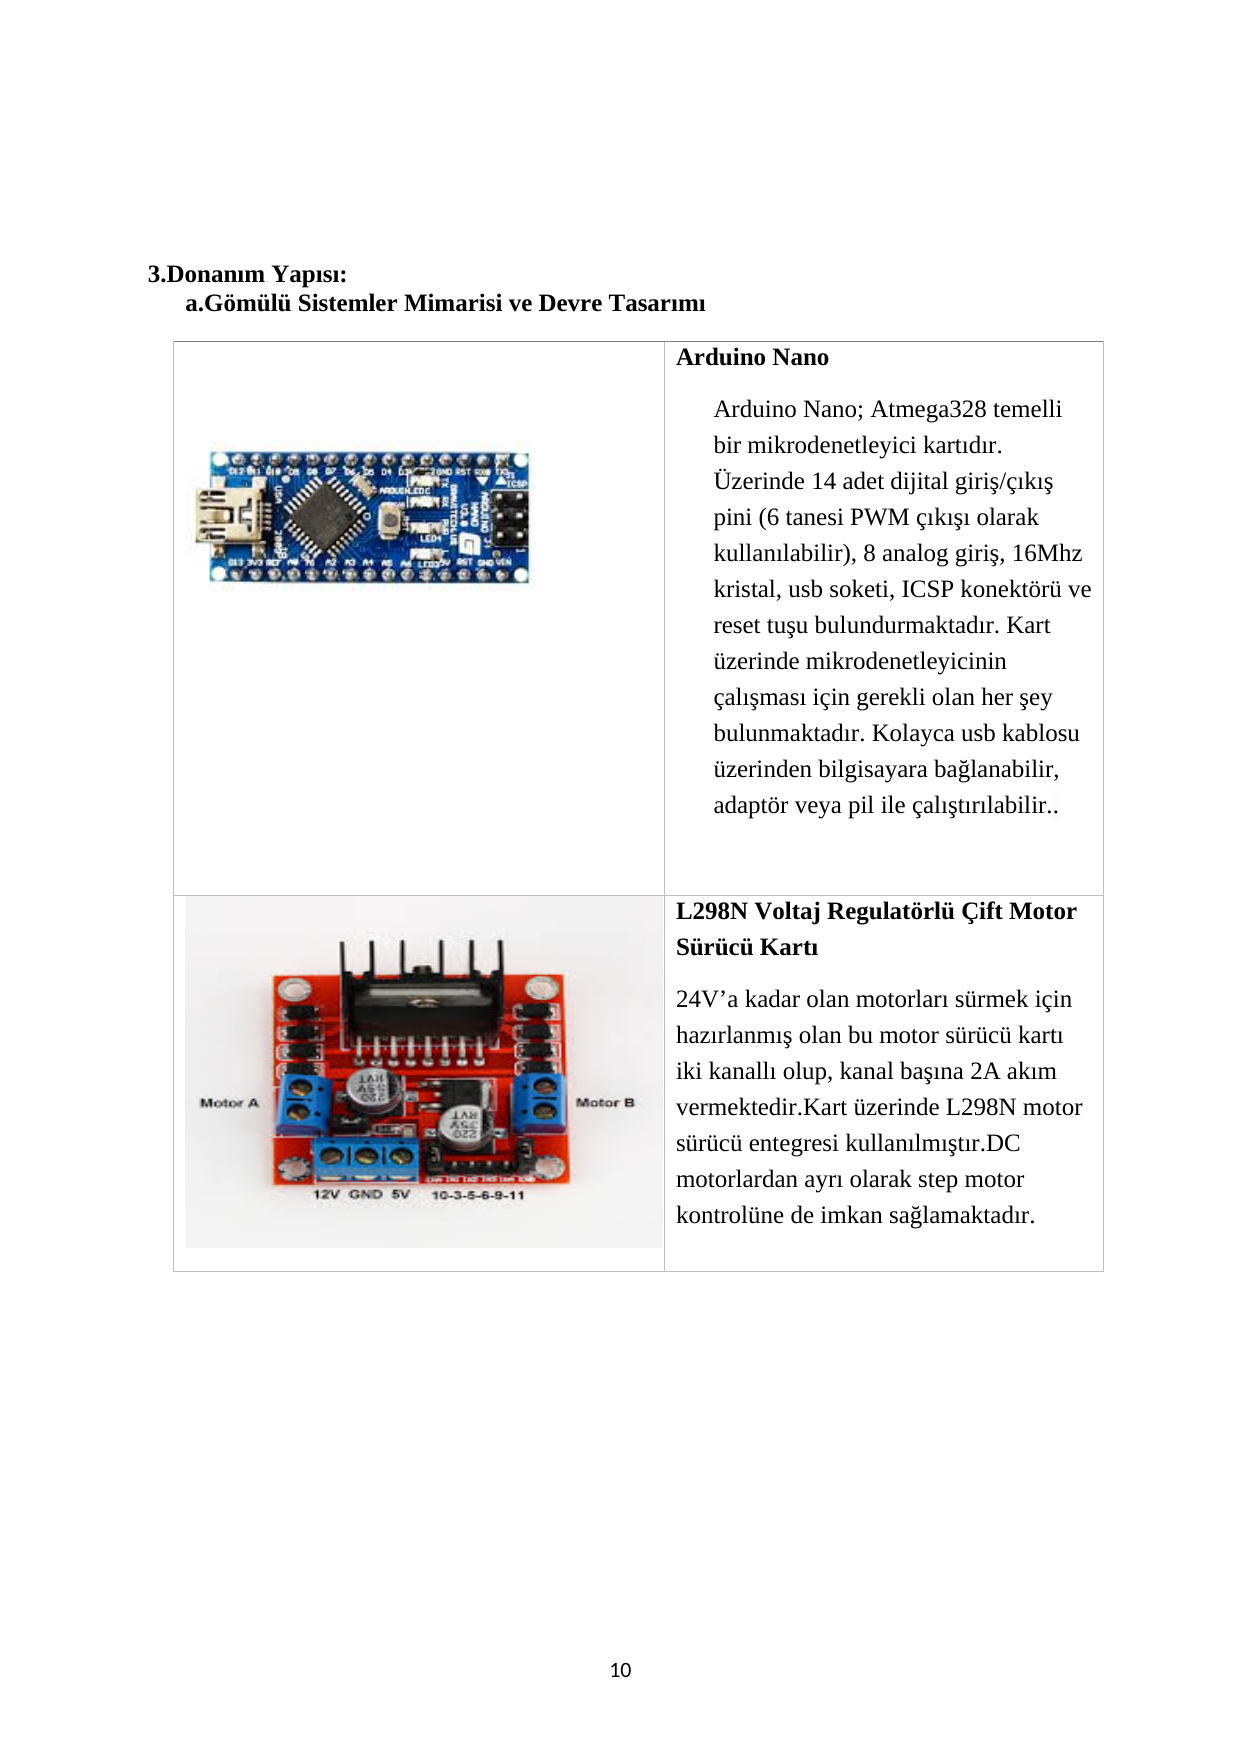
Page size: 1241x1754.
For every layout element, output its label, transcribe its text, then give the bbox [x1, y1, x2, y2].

table_header Arduino Nano Arduino Nano; Atmega328 temelli bir mikrodenetleyici kartıdır. Üzerinde 14 adet dijital giriş/çıkış pini (6 tanesi PWM çıkışı olarak kullanılabilir), 8 analog giriş, 16Mhz kristal, usb soketi, ICSP konektörü ve reset tuşu bulundurmaktadır. Kart üzerinde mikrodenetleyicinin çalışması için gerekli olan her şey bulunmaktadır. Kolayca usb kablosu üzerinden bilgisayara bağlanabilir, adaptör veya pil ile çalıştırılabilir.. [665, 342, 1103, 895]
table_header [174, 342, 664, 895]
table_cell [174, 896, 664, 1271]
picture [185, 342, 546, 682]
picture [185, 896, 664, 1248]
table_cell L298N Voltaj Regulatörlü Çift Motor Sürücü Kartı 24V’a kadar olan motorları sürmek için hazırlanmış olan bu motor sürücü kartı iki kanallı olup, kanal başına 2A akım vermektedir.Kart üzerinde L298N motor sürücü entegresi kullanılmıştır.DC motorlardan ayrı olarak step motor kontrolüne de imkan sağlamaktadır. [665, 896, 1103, 1271]
text a.Gömülü Sistemler Mimarisi ve Devre Tasarımı [185, 288, 1093, 317]
text 3.Donanım Yapısı: [148, 259, 1093, 288]
